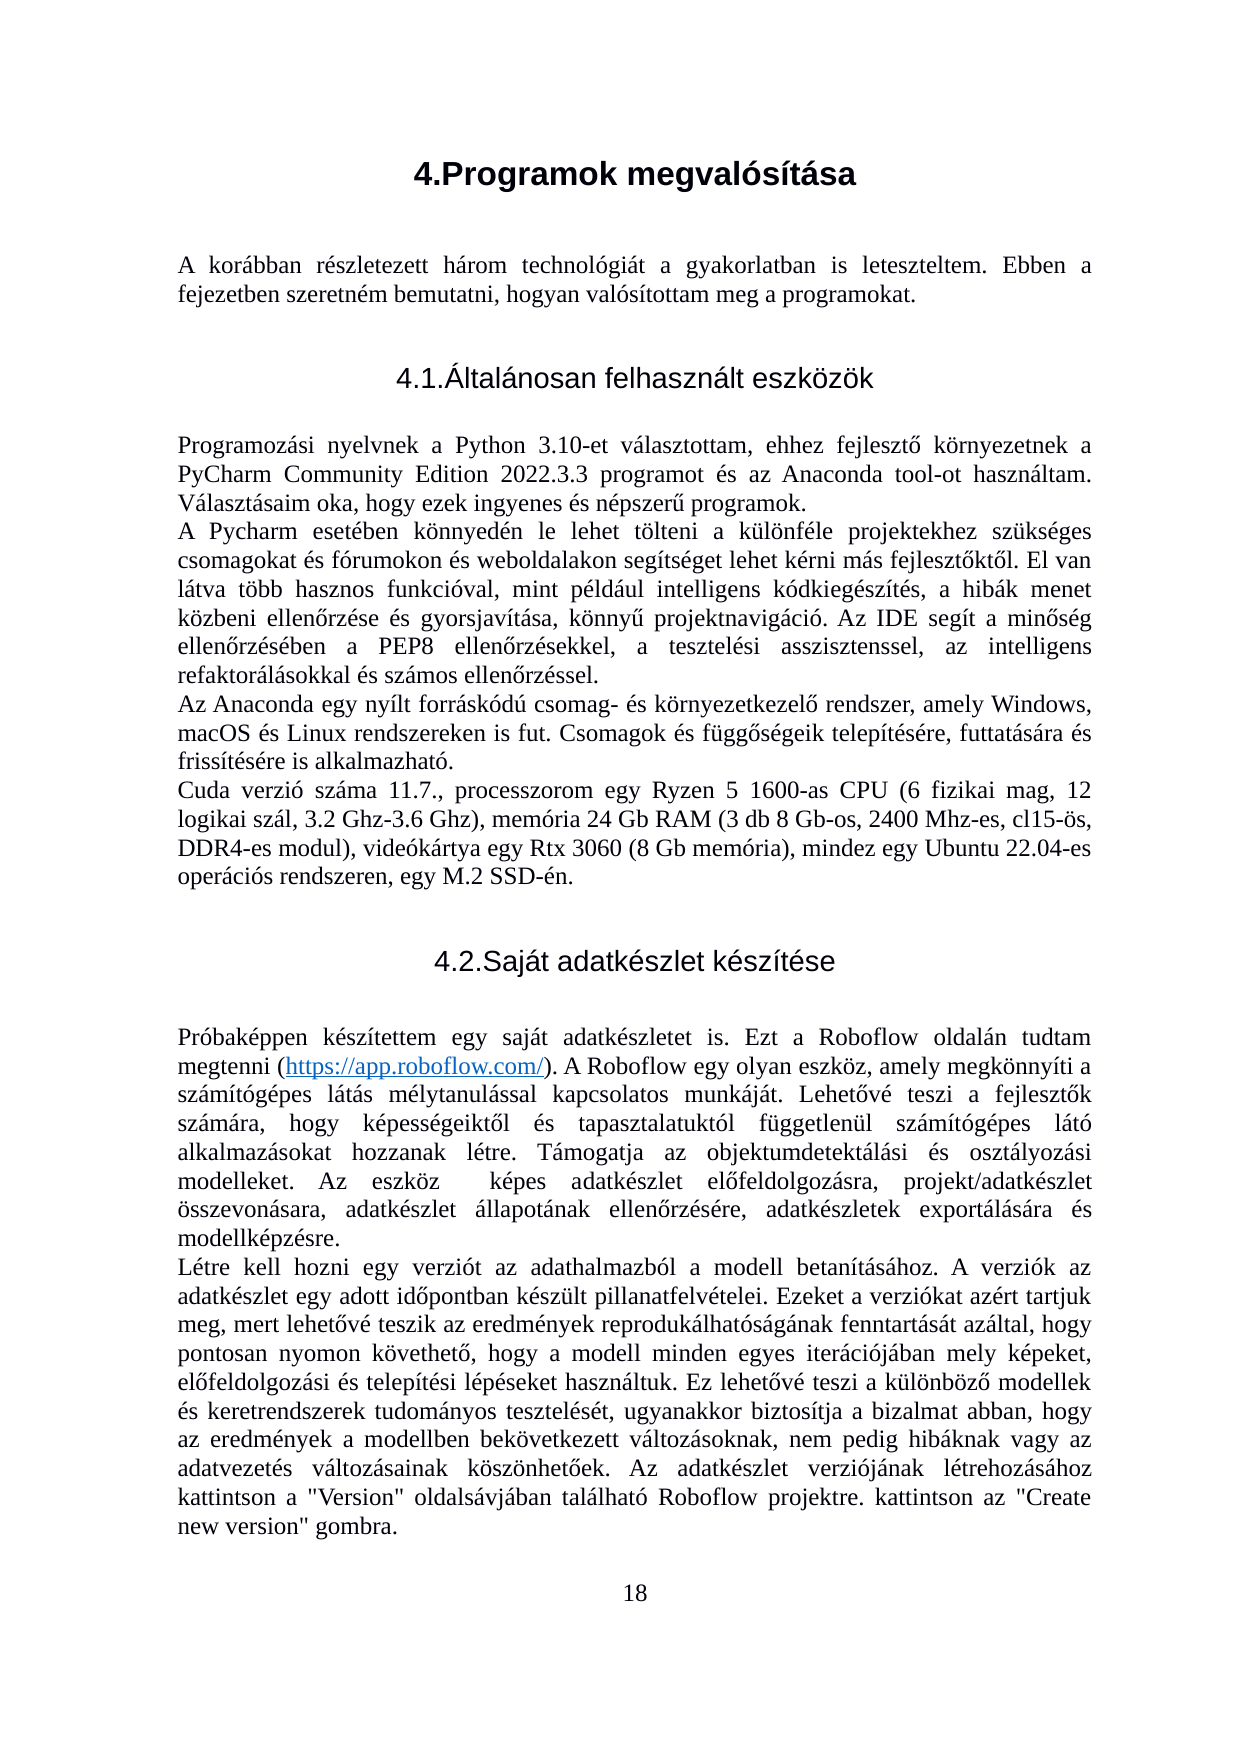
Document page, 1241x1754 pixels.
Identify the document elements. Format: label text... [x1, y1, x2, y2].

subtitle 4.1.Általánosan felhasznált eszközök [177, 362, 1092, 395]
text Cuda verzió száma 11.7., processzorom egy Ryzen 5 1600-as CPU (6 fizikai mag, 12 logikai szál, 3.2 Ghz-3.6 Ghz), memória 24 Gb RAM (3 db 8 Gb-os, 2400 Mhz-es, cl15-ös, DDR4-es modul), videókártya egy Rtx 3060 (8 Gb memória), mindez egy Ubuntu 22.04-es operációs rendszeren, egy M.2 SSD-én. [177, 775, 1092, 890]
text Programozási nyelvnek a Python 3.10-et választottam, ehhez fejlesztő környezetnek a PyCharm Community Edition 2022.3.3 programot és az Anaconda tool-ot használtam. Választásaim oka, hogy ezek ingyenes és népszerű programok. [177, 430, 1092, 516]
subtitle 4.2.Saját adatkészlet készítése [177, 944, 1092, 977]
text Létre kell hozni egy verziót az adathalmazból a modell betanításához. A verziók az adatkészlet egy adott időpontban készült pillanatfelvételei. Ezeket a verziókat azért tartjuk meg, mert lehetővé teszik az eredmények reprodukálhatóságának fenntartását azáltal, hogy pontosan nyomon követhető, hogy a modell minden egyes iterációjában mely képeket, előfeldolgozási és telepítési lépéseket használtuk. Ez lehetővé teszi a különböző modellek és keretrendszerek tudományos tesztelését, ugyanakkor biztosítja a bizalmat abban, hogy az eredmények a modellben bekövetkezett változásoknak, nem pedig hibáknak vagy az adatvezetés változásainak köszönhetőek. Az adatkészlet verziójának létrehozásához kattintson a "Version" oldalsávjában található Roboflow projektre. kattintson az "Create new version" gombra. [177, 1252, 1092, 1539]
text Próbaképpen készítettem egy saját adatkészletet is. Ezt a Roboflow oldalán tudtam megtenni (https://app.roboflow.com/). A Roboflow egy olyan eszköz, amely megkönnyíti a számítógépes látás mélytanulással kapcsolatos munkáját. Lehetővé teszi a fejlesztők számára, hogy képességeiktől és tapasztalatuktól függetlenül számítógépes látó alkalmazásokat hozzanak létre. Támogatja az objektumdetektálási és osztályozási modelleket. Az eszköz képes adatkészlet előfeldolgozásra, projekt/adatkészlet összevonásara, adatkészlet állapotának ellenőrzésére, adatkészletek exportálására és modellképzésre. [177, 1022, 1092, 1252]
text Az Anaconda egy nyílt forráskódú csomag- és környezetkezelő rendszer, amely Windows, macOS és Linux rendszereken is fut. Csomagok és függőségeik telepítésére, futtatására és frissítésére is alkalmazható. [177, 689, 1092, 775]
subtitle 4.Programok megvalósítása [177, 154, 1092, 192]
text A Pycharm esetében könnyedén le lehet tölteni a különféle projektekhez szükséges csomagokat és fórumokon és weboldalakon segítséget lehet kérni más fejlesztőktől. El van látva több hasznos funkcióval, mint például intelligens kódkiegészítés, a hibák menet közbeni ellenőrzése és gyorsjavítása, könnyű projektnavigáció. Az IDE segít a minőség ellenőrzésében a PEP8 ellenőrzésekkel, a tesztelési asszisztenssel, az intelligens refaktorálásokkal és számos ellenőrzéssel. [177, 516, 1092, 689]
text A korábban részletezett három technológiát a gyakorlatban is leteszteltem. Ebben a fejezetben szeretném bemutatni, hogyan valósítottam meg a programokat. [177, 250, 1092, 308]
